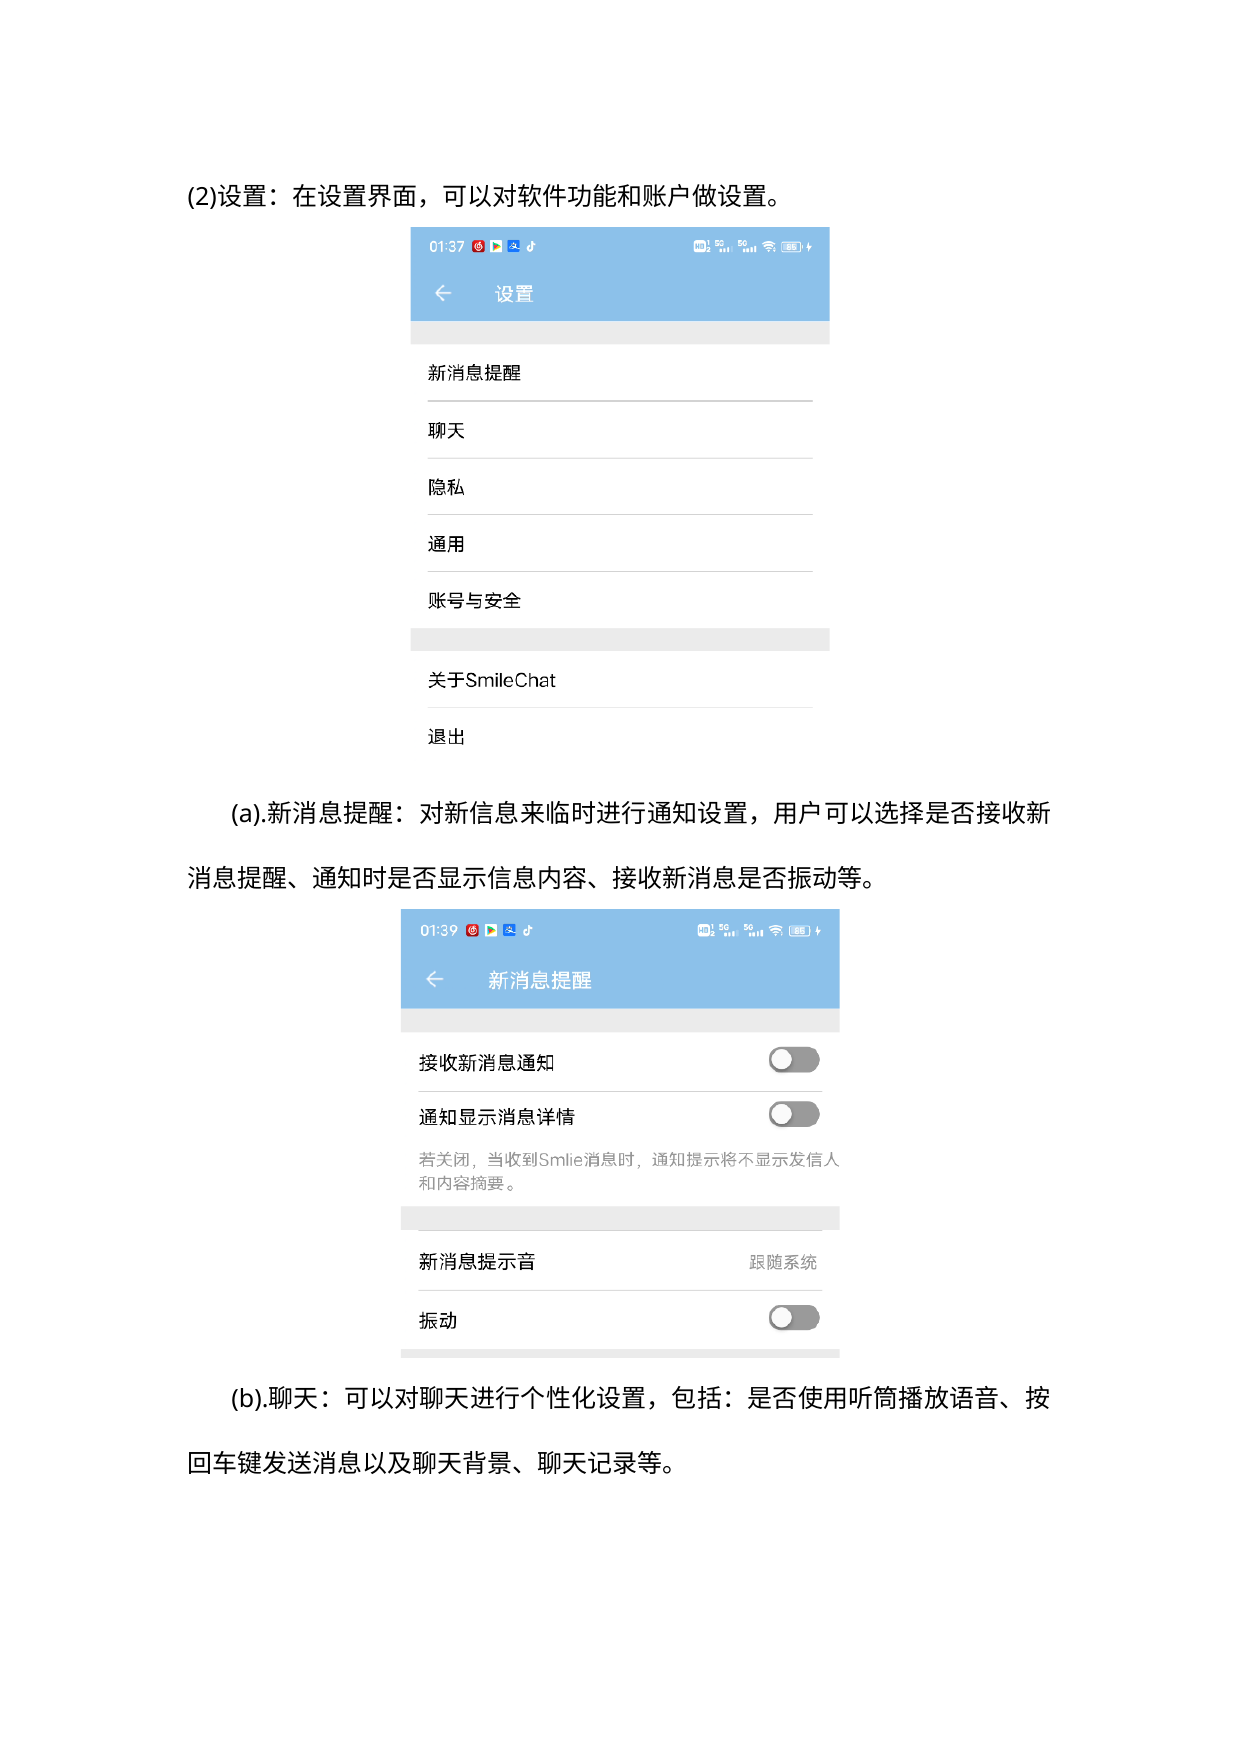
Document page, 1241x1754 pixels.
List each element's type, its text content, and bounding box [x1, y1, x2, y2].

picture [400, 909, 840, 1358]
picture [410, 227, 830, 761]
text (2)设置：在设置界面，可以对软件功能和账户做设置。 [187, 162, 1053, 227]
text (b).聊天：可以对聊天进行个性化设置，包括：是否使用听筒播放语音、按回车键发送消息以及聊天背景、聊天记录等。 [187, 1364, 1053, 1494]
text (a).新消息提醒：对新信息来临时进行通知设置，用户可以选择是否接收新消息提醒、通知时是否显示信息内容、接收新消息是否振动等。 [187, 779, 1053, 909]
